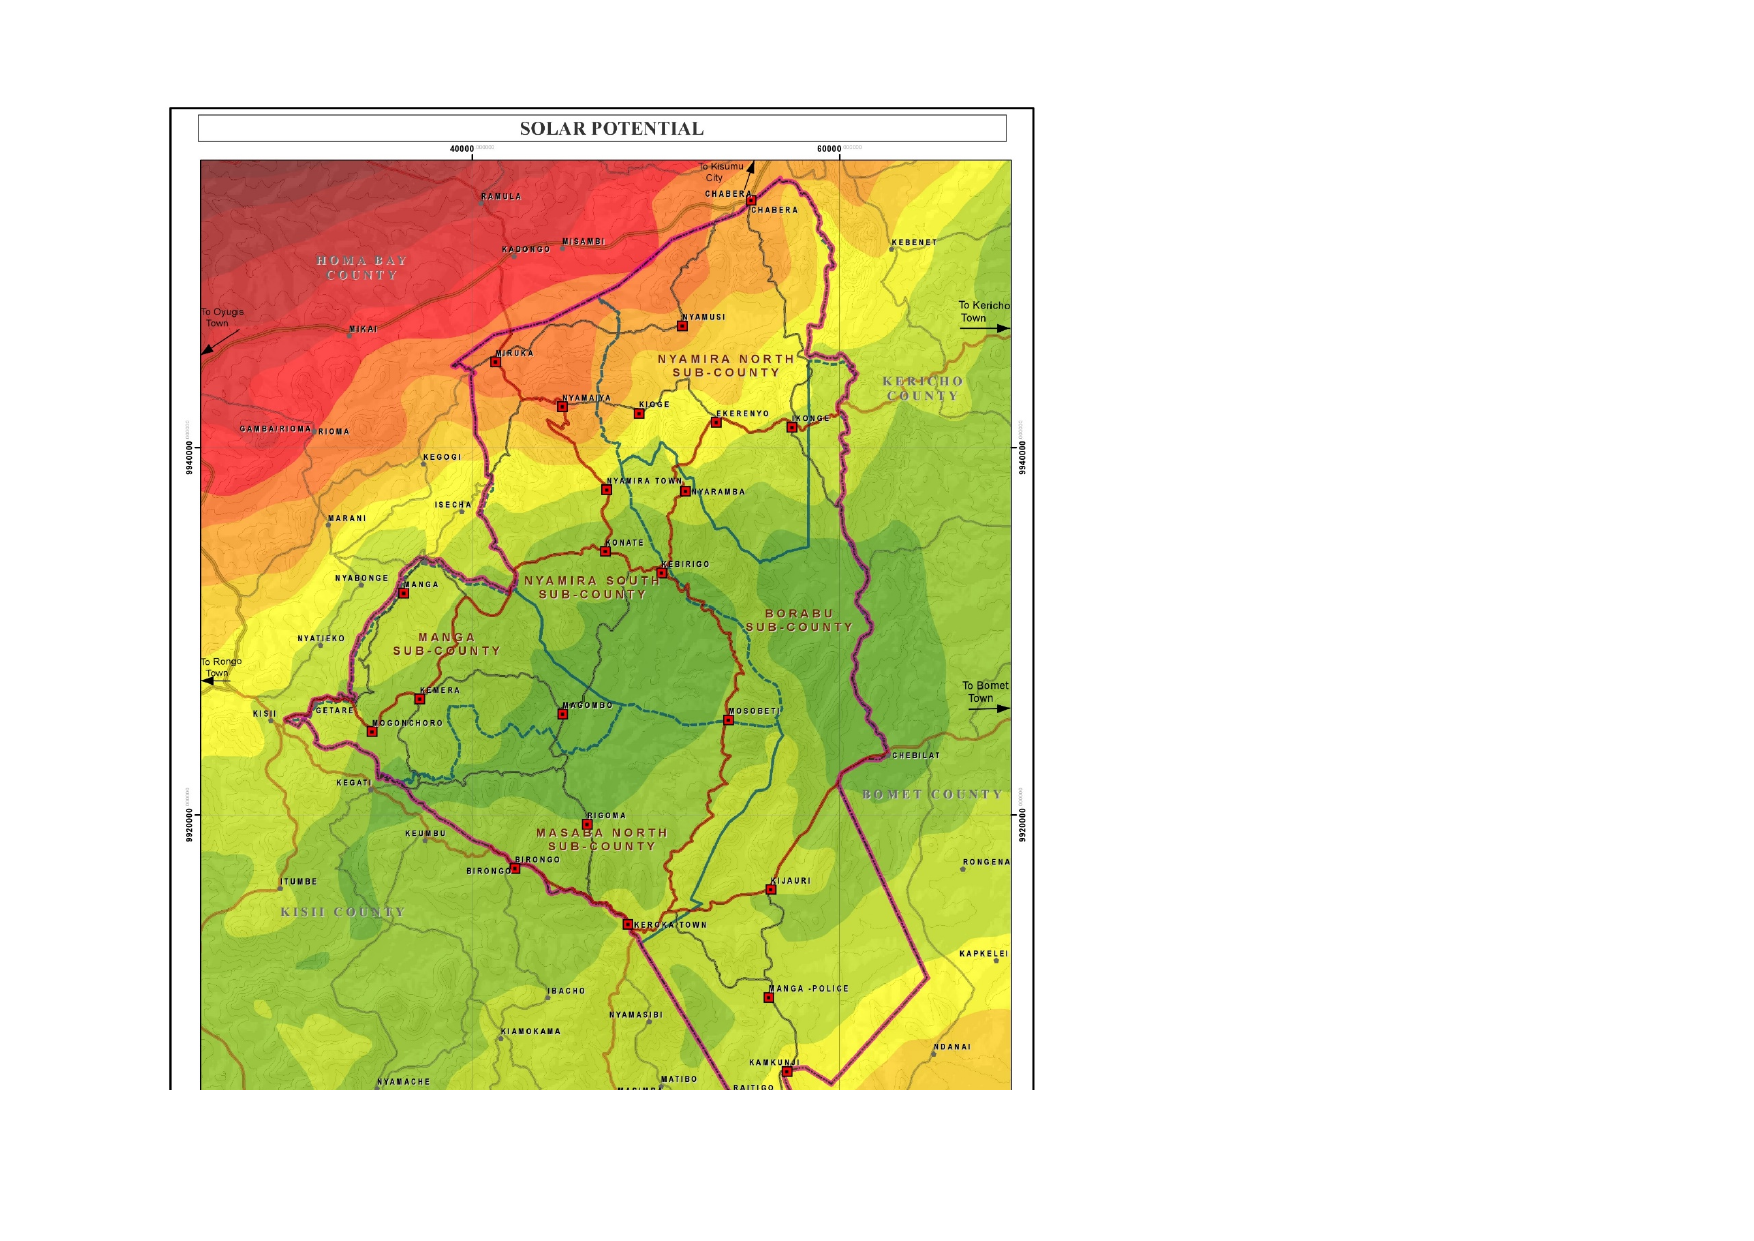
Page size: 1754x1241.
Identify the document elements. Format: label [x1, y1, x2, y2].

picture [154, 102, 1054, 1090]
